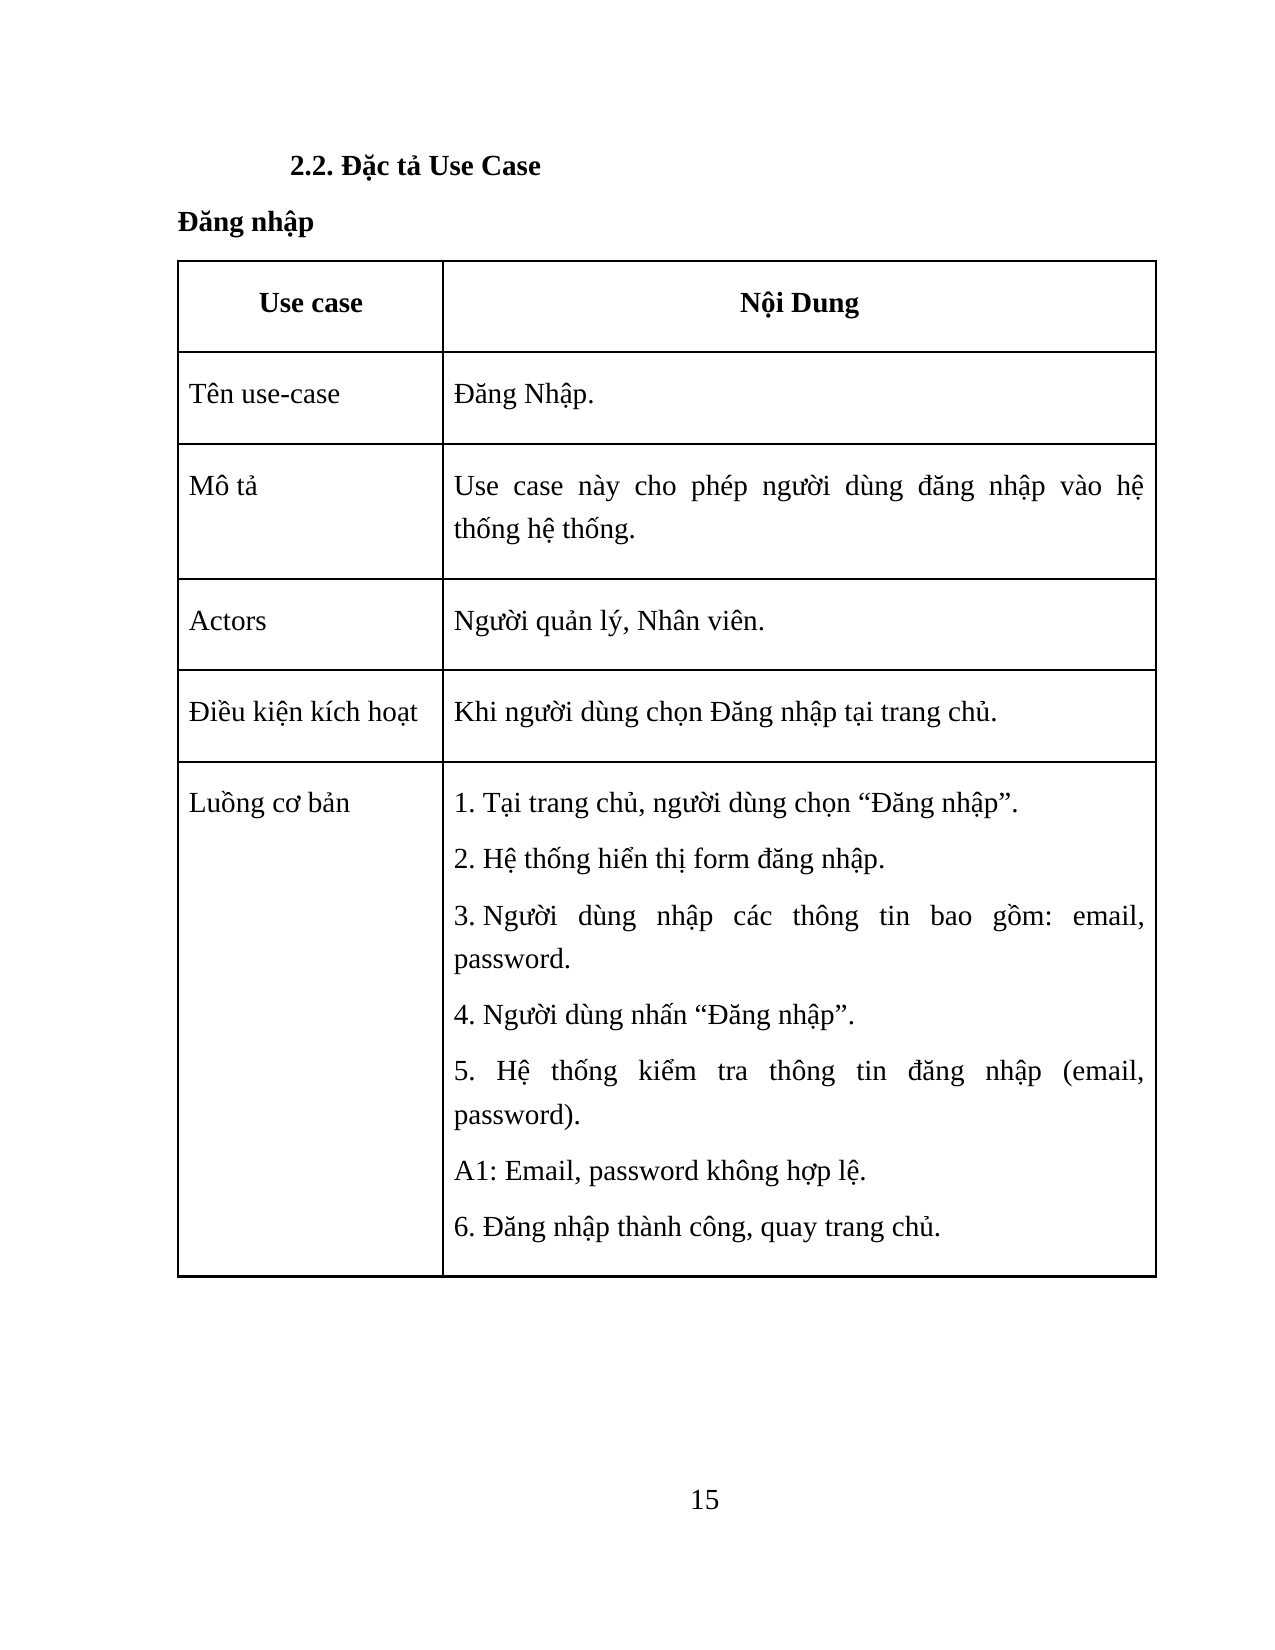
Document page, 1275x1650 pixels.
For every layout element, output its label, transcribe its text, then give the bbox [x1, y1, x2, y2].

table_cell Đăng Nhập. [444, 353, 1155, 443]
table_header Nội Dung [444, 262, 1155, 351]
table_cell Tên use-case [179, 353, 442, 443]
table_header Use case [179, 262, 442, 351]
table_cell Luồng cơ bản [179, 763, 442, 1275]
table_cell Actors [179, 580, 442, 669]
text Đăng nhập [177, 204, 1157, 237]
table_cell Khi người dùng chọn Đăng nhập tại trang chủ. [444, 671, 1155, 761]
table_cell 1. Tại trang chủ, người dùng chọn “Đăng nhập”. 2. Hệ thống hiển thị form đăng nhập. 3. Người dùng nhập các thông tin bao gồm: email, password. 4. Người dùng nhấn “Đăng nhập”. 5. Hệ thống kiểm tra thông tin đăng nhập (email, password). A1: Email, password không hợp lệ. 6. Đăng nhập thành công, quay trang chủ. [444, 763, 1155, 1275]
text Đặc tả Use Case [290, 148, 1157, 181]
table_cell Mô tả [179, 445, 442, 578]
table_cell Người quản lý, Nhân viên. [444, 580, 1155, 669]
table_cell Use case này cho phép người dùng đăng nhập vào hệ thống hệ thống. [444, 445, 1155, 578]
table_cell Điều kiện kích hoạt [179, 671, 442, 761]
